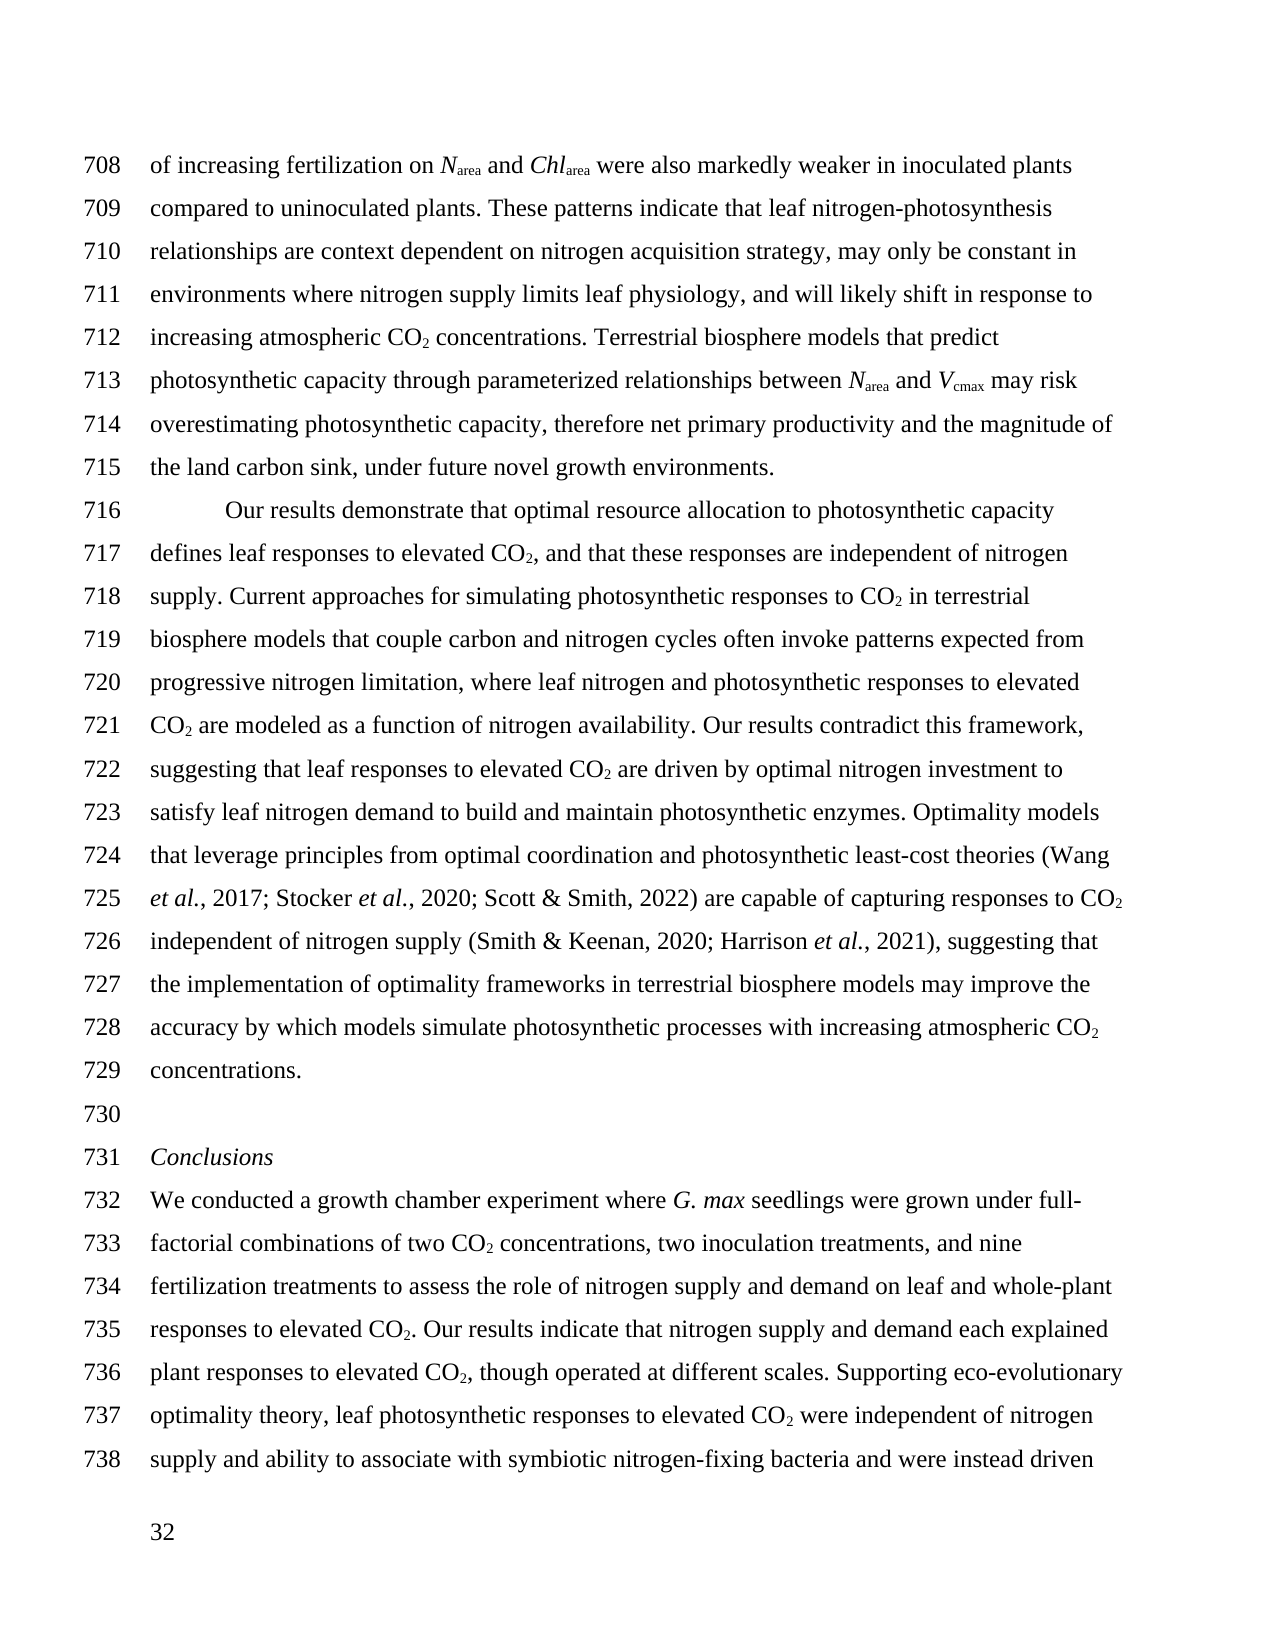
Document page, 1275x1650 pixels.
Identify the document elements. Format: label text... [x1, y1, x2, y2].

text Our results demonstrate that optimal resource allocation to photosynthetic capacity defines leaf responses to elevated CO2, and that these responses are independent of nitrogen supply. Current approaches for simulating photosynthetic responses to CO2 in terrestrial biosphere models that couple carbon and nitrogen cycles often invoke patterns expected from progressive nitrogen limitation, where leaf nitrogen and photosynthetic responses to elevated CO2 are modeled as a function of nitrogen availability. Our results contradict this framework, suggesting that leaf responses to elevated CO2 are driven by optimal nitrogen investment to satisfy leaf nitrogen demand to build and maintain photosynthetic enzymes. Optimality models that leverage principles from optimal coordination and photosynthetic least-cost theories (Wang et al., 2017; Stocker et al., 2020; Scott & Smith, 2022) are capable of capturing responses to CO2 independent of nitrogen supply (Smith & Keenan, 2020; Harrison et al., 2021), suggesting that the implementation of optimality frameworks in terrestrial biosphere models may improve the accuracy by which models simulate photosynthetic processes with increasing atmospheric CO2 concentrations. [150, 495, 1125, 1084]
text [150, 150, 1125, 481]
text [150, 1185, 1125, 1472]
text Conclusions [150, 1142, 1125, 1171]
